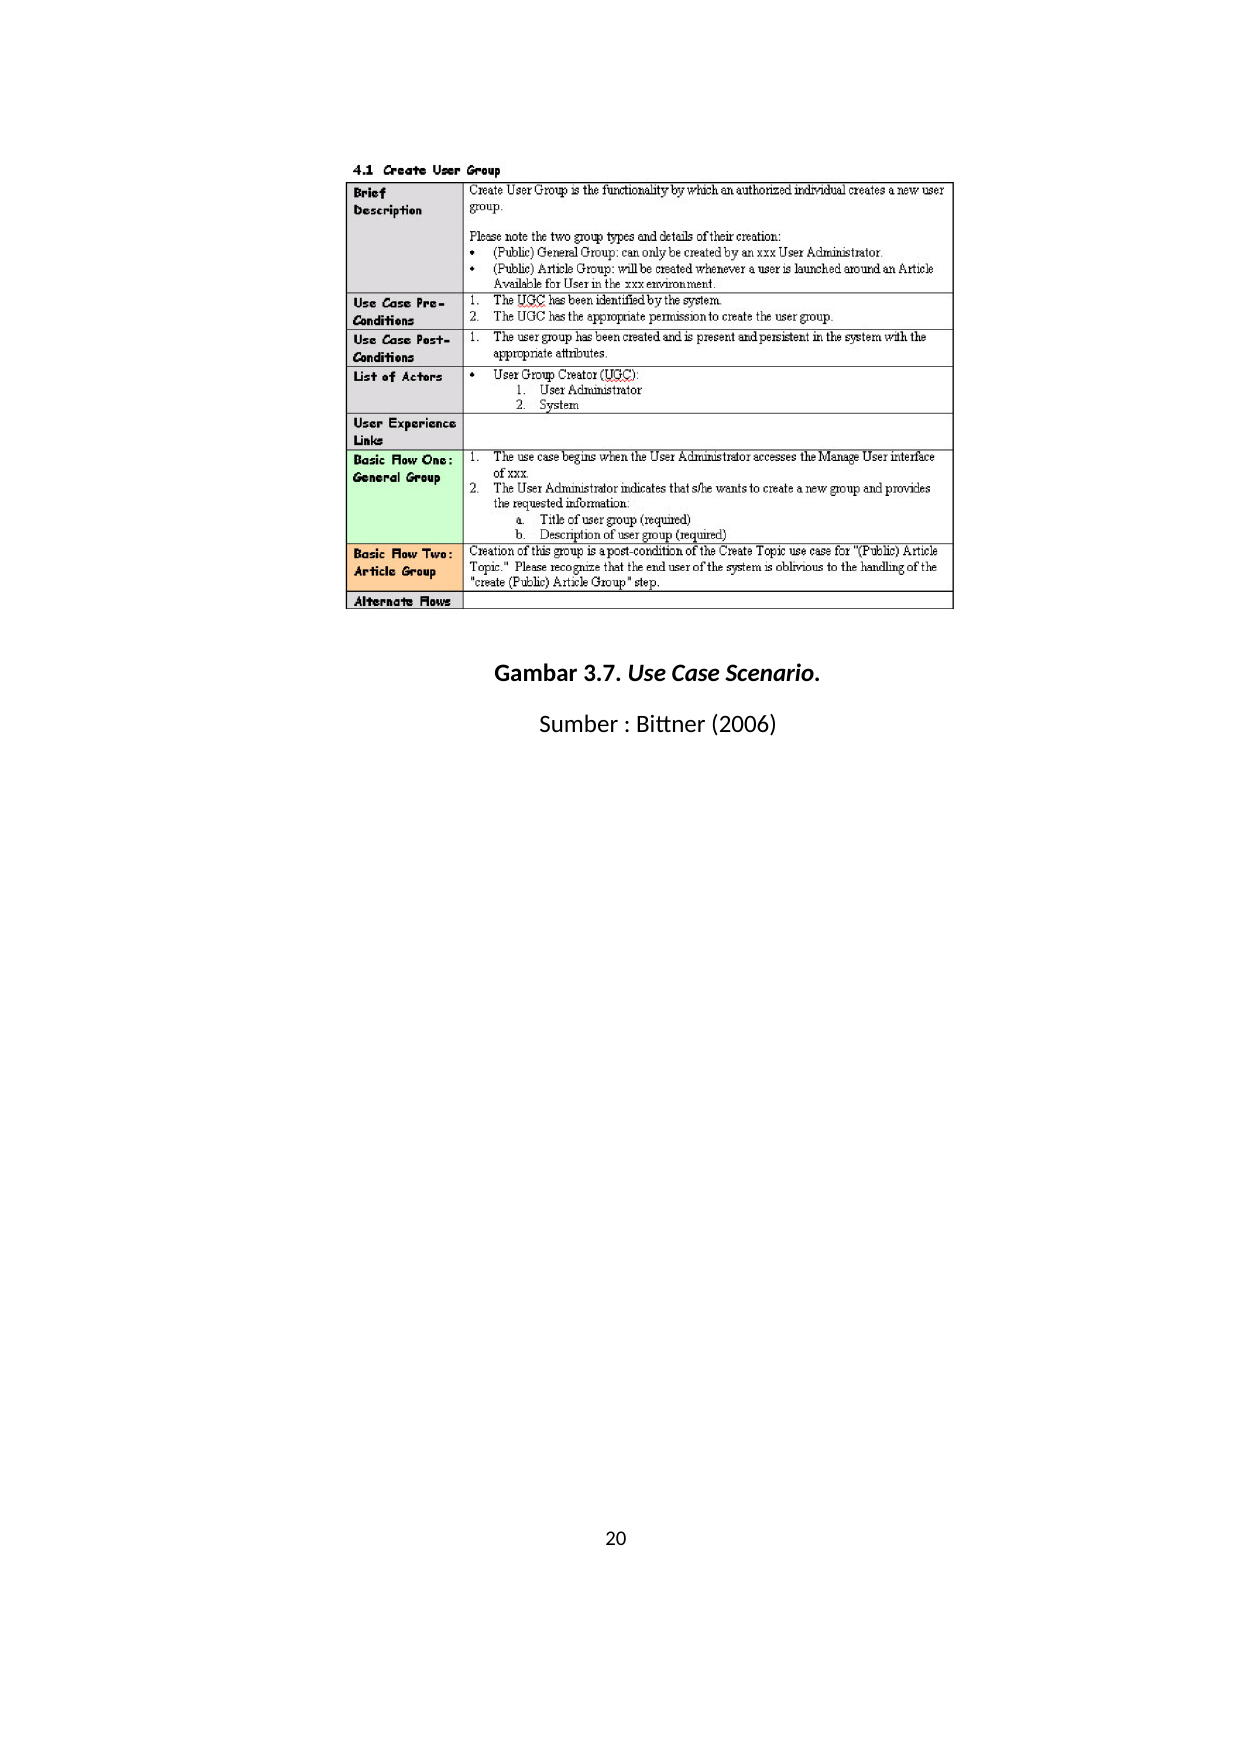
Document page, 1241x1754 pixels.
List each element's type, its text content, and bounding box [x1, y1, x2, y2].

picture [339, 159, 964, 622]
text Sumber : Bittner (2006) [226, 708, 1090, 739]
subtitle Gambar 3.7. Use Case Scenario. [226, 657, 1092, 687]
